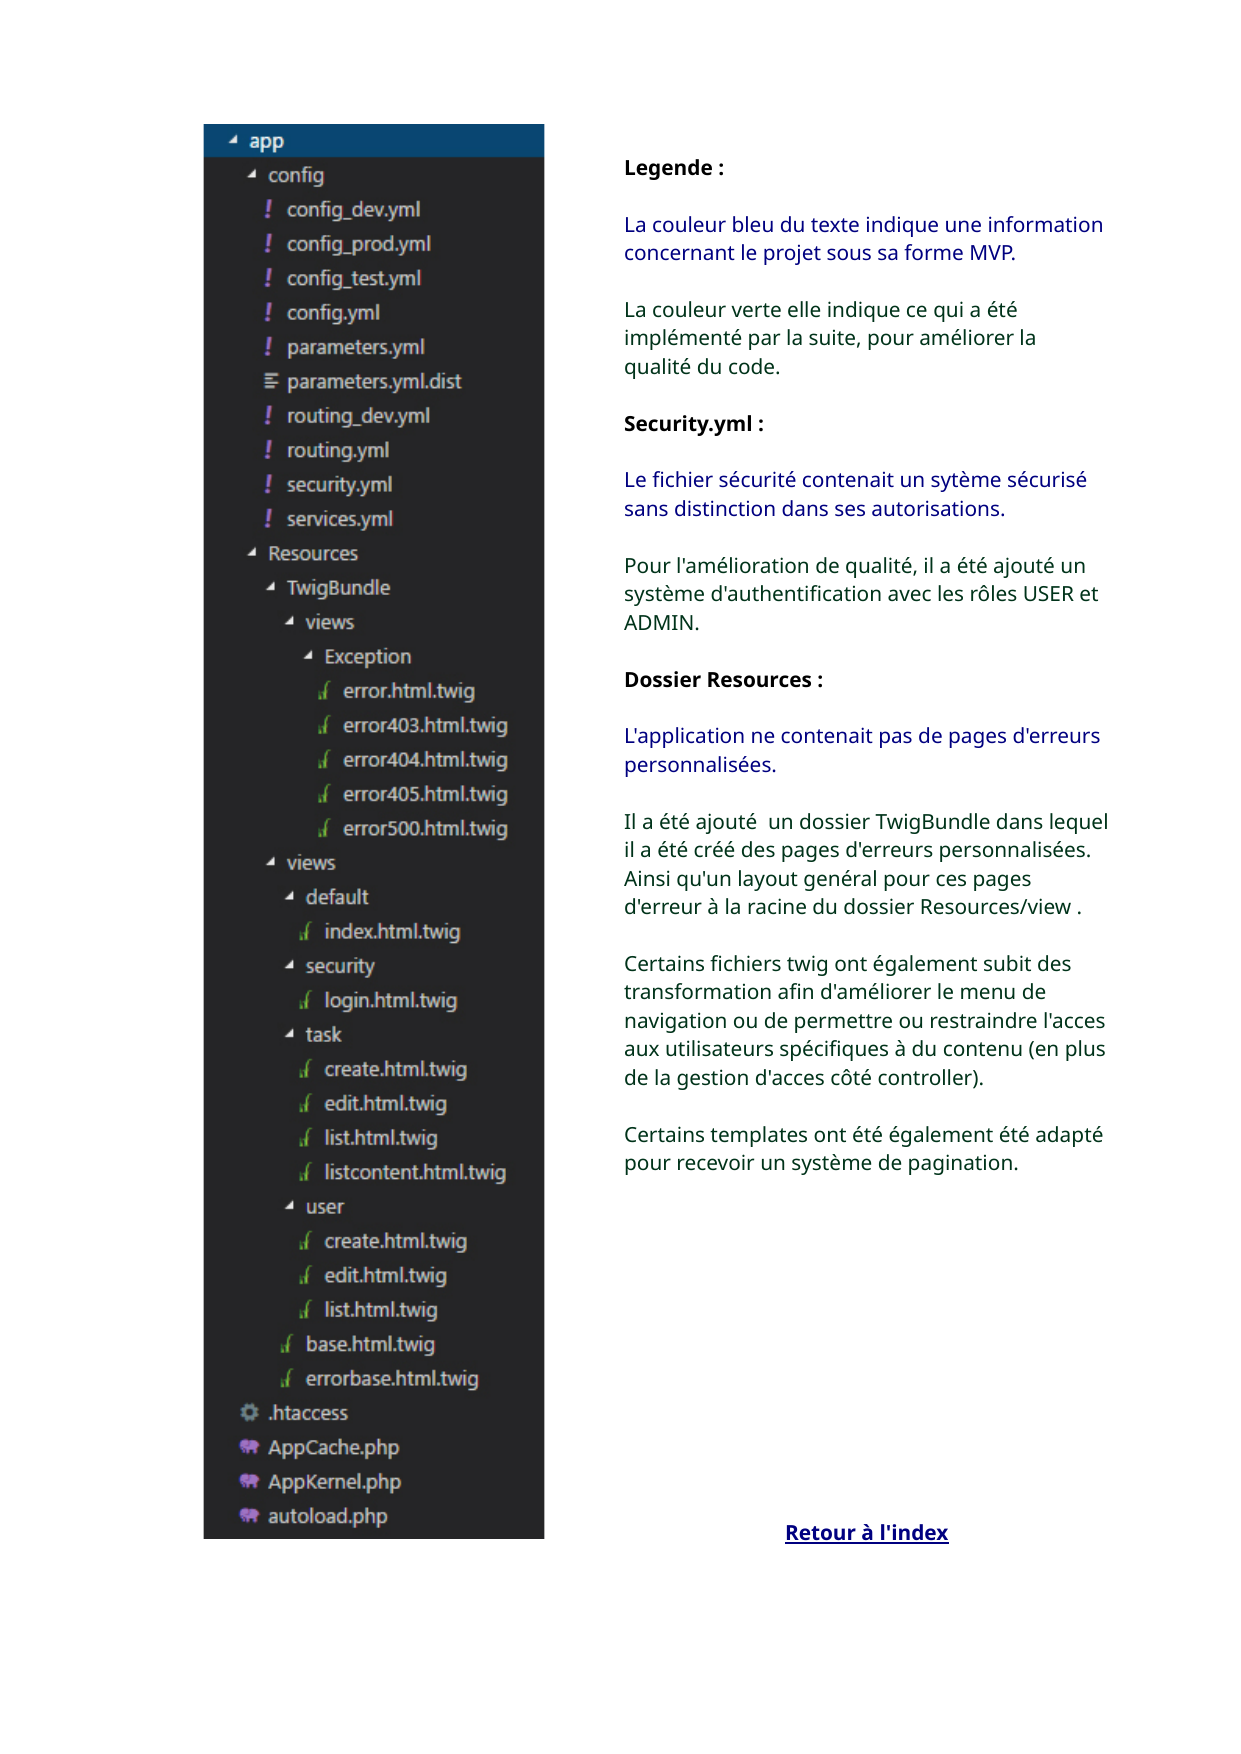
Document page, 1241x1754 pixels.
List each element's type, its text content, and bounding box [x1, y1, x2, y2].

table_cell Legende : La couleur bleu du texte indique une information concernant le projet sous sa forme MVP. La couleur verte elle indique ce qui a été implémenté par la suite, pour améliorer la qualité du code. Security.yml : Le fichier sécurité contenait un sytème sécurisé sans distinction dans ses autorisations. Pour l'amélioration de qualité, il a été ajouté un système d'authentification avec les rôles USER et ADMIN. Dossier Resources : L'application ne contenait pas de pages d'erreurs personnalisées. Il a été ajouté un dossier TwigBundle dans lequel il a été créé des pages d'erreurs personnalisées. Ainsi qu'un layout genéral pour ces pages d'erreur à la racine du dossier Resources/view . Certains fichiers twig ont également subit des transformation afin d'améliorer le menu de navigation ou de permettre ou restraindre l'acces aux utilisateurs spécifiques à du contenu (en plus de la gestion d'acces côté controller). Certains templates ont été également été adapté pour recevoir un système de pagination. Retour à l'index [619, 119, 1115, 1573]
picture [203, 124, 545, 1539]
table_cell [130, 119, 618, 1573]
